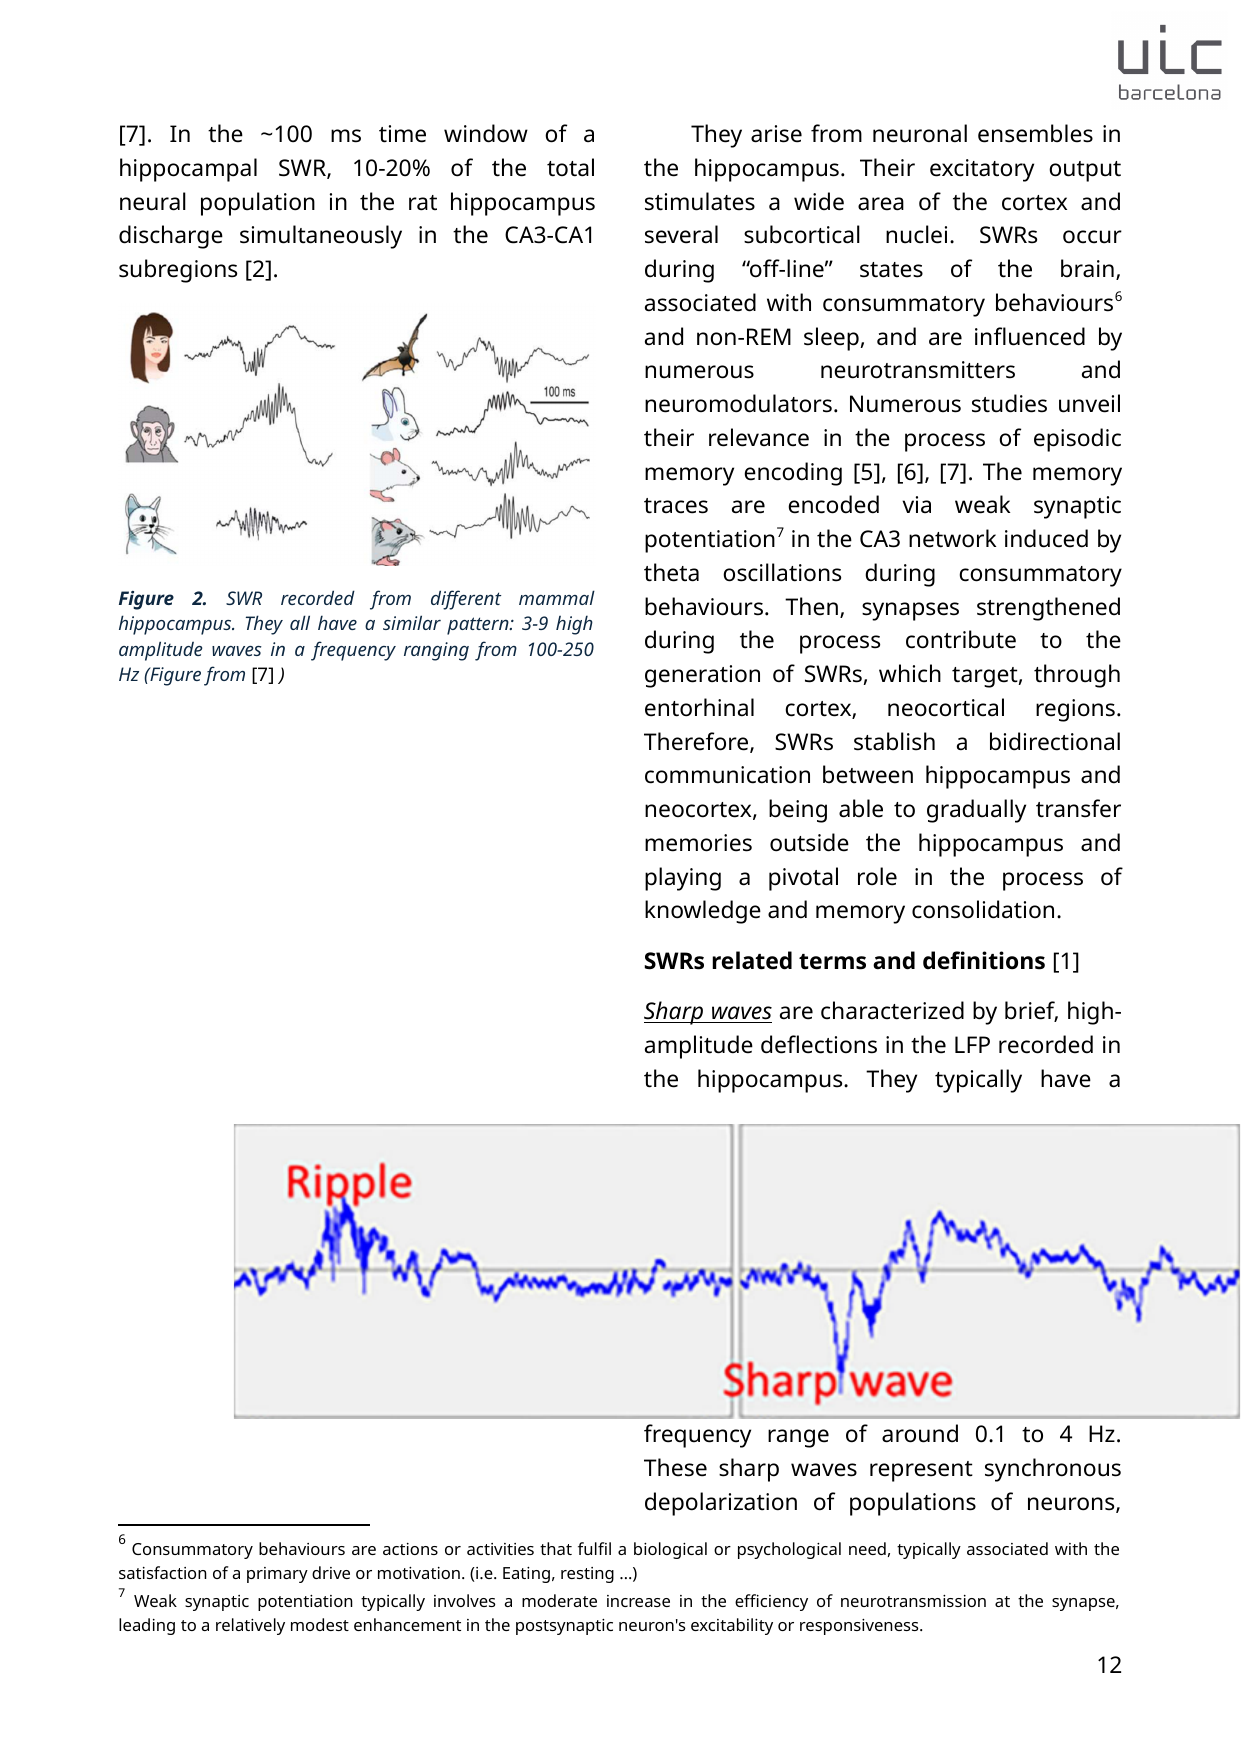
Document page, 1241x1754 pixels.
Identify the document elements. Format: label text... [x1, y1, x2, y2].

picture [118, 303, 597, 566]
text SWRs related terms and definitions [644, 945, 1122, 976]
text Figure 3. SWR recorded from different mammal hippocampus. They all have a similar pattern: 3-9 high amplitude waves in a frequency ranging from 100-250 Hz (Figure from ) [118, 585, 596, 687]
text They arise from neuronal ensembles in the hippocampus. Their excitatory output stimulates a wide area of the cortex and several subcortical nuclei. SWRs occur during “off-line” states of the brain, associated with consummatory behaviours and non-REM sleep, and are inﬂuenced by numerous neurotransmitters and neuromodulators. Numerous studies unveil their relevance in the process of episodic memory encoding . The memory traces are encoded via weak synaptic potentiation in the CA3 network induced by theta oscillations during consummatory behaviours. Then, synapses strengthened during the process contribute to the generation of SWRs, which target, through entorhinal cortex, neocortical regions. Therefore, SWRs stablish a bidirectional communication between hippocampus and neocortex, being able to gradually transfer memories outside the hippocampus and playing a pivotal role in the process of knowledge and memory consolidation. [644, 118, 1122, 926]
picture [233, 1124, 1241, 1419]
picture [1110, 11, 1229, 110]
